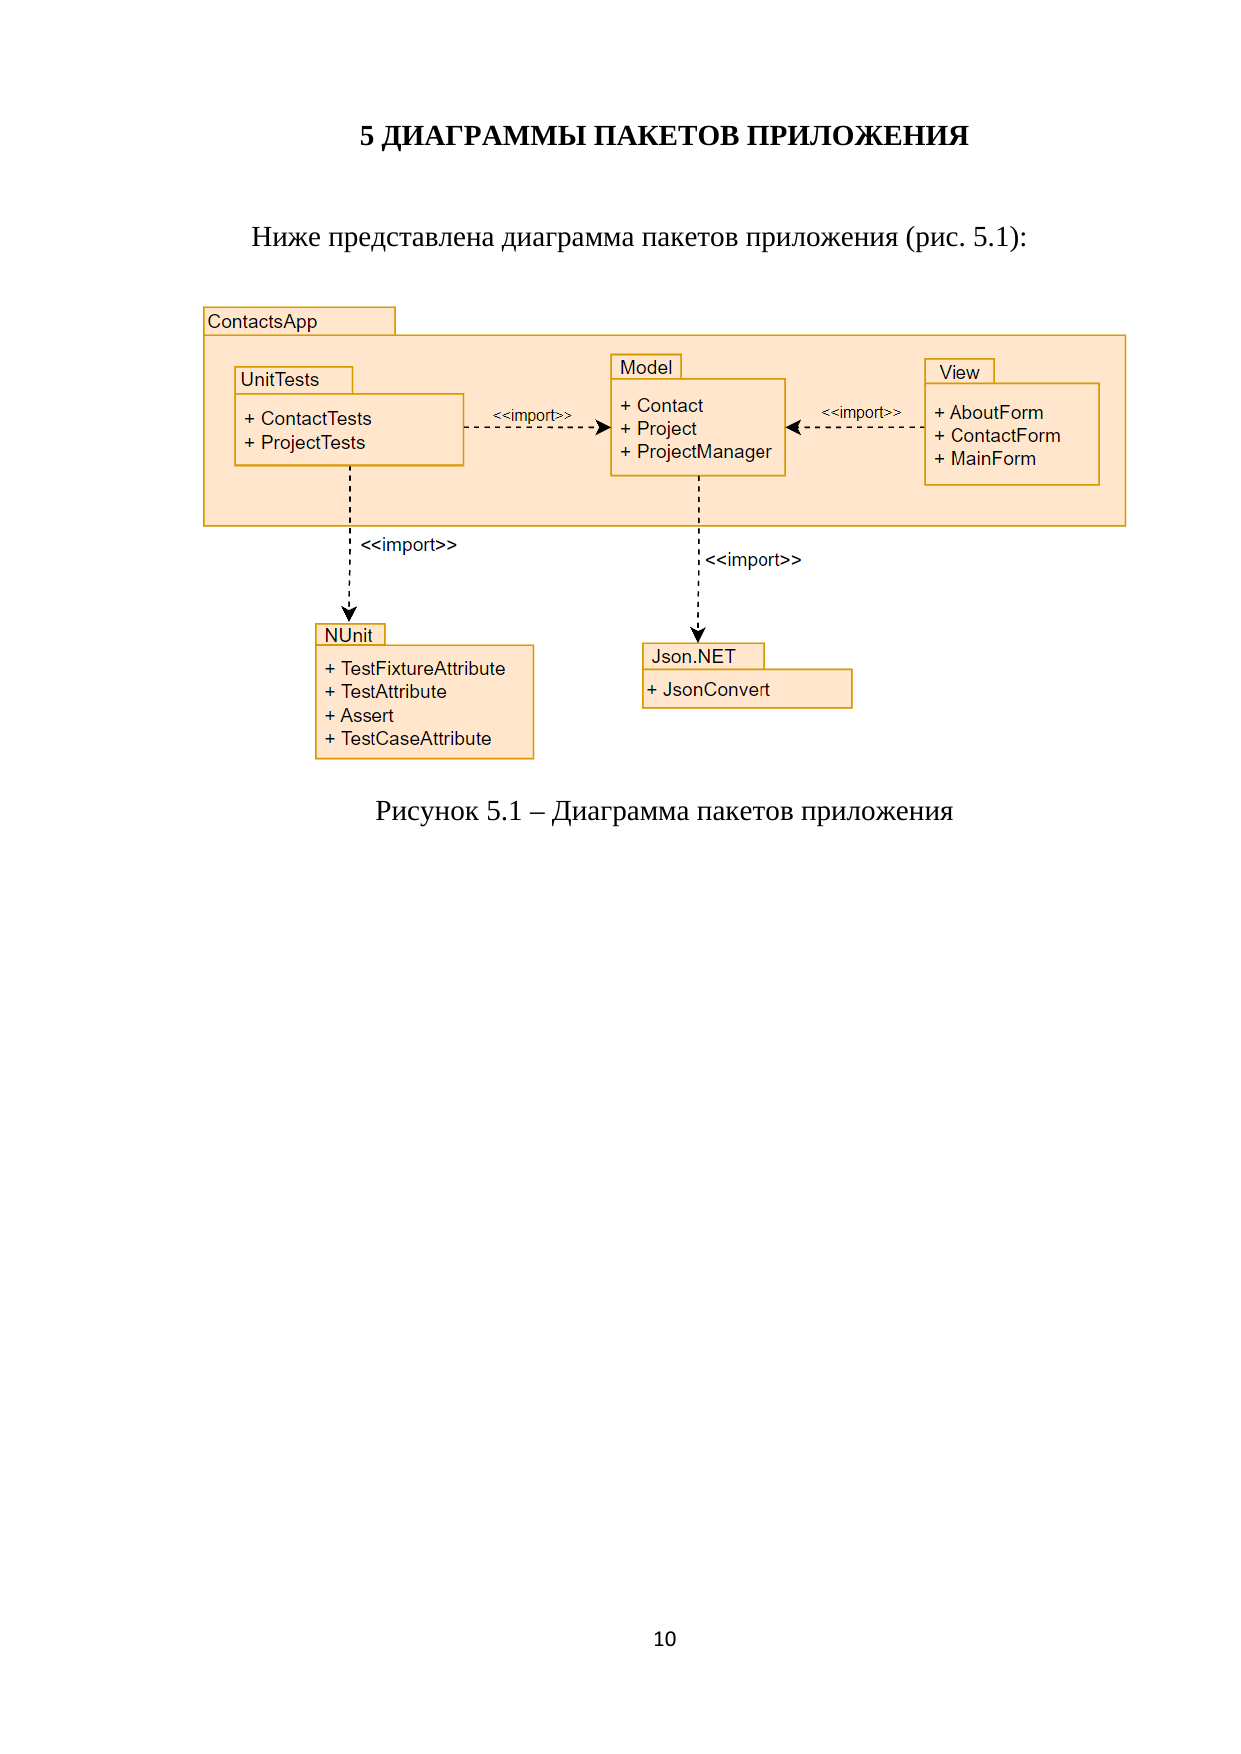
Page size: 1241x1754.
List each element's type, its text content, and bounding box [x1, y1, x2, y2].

subtitle 5 ДИАГРАММЫ ПАКЕТОВ ПРИЛОЖЕНИЯ [177, 118, 1152, 152]
text Ниже представлена диаграмма пакетов приложения (рис. 5.1): [177, 219, 1152, 252]
text Рисунок 5.1 – Диаграмма пакетов приложения [177, 793, 1152, 827]
picture [177, 269, 1152, 780]
